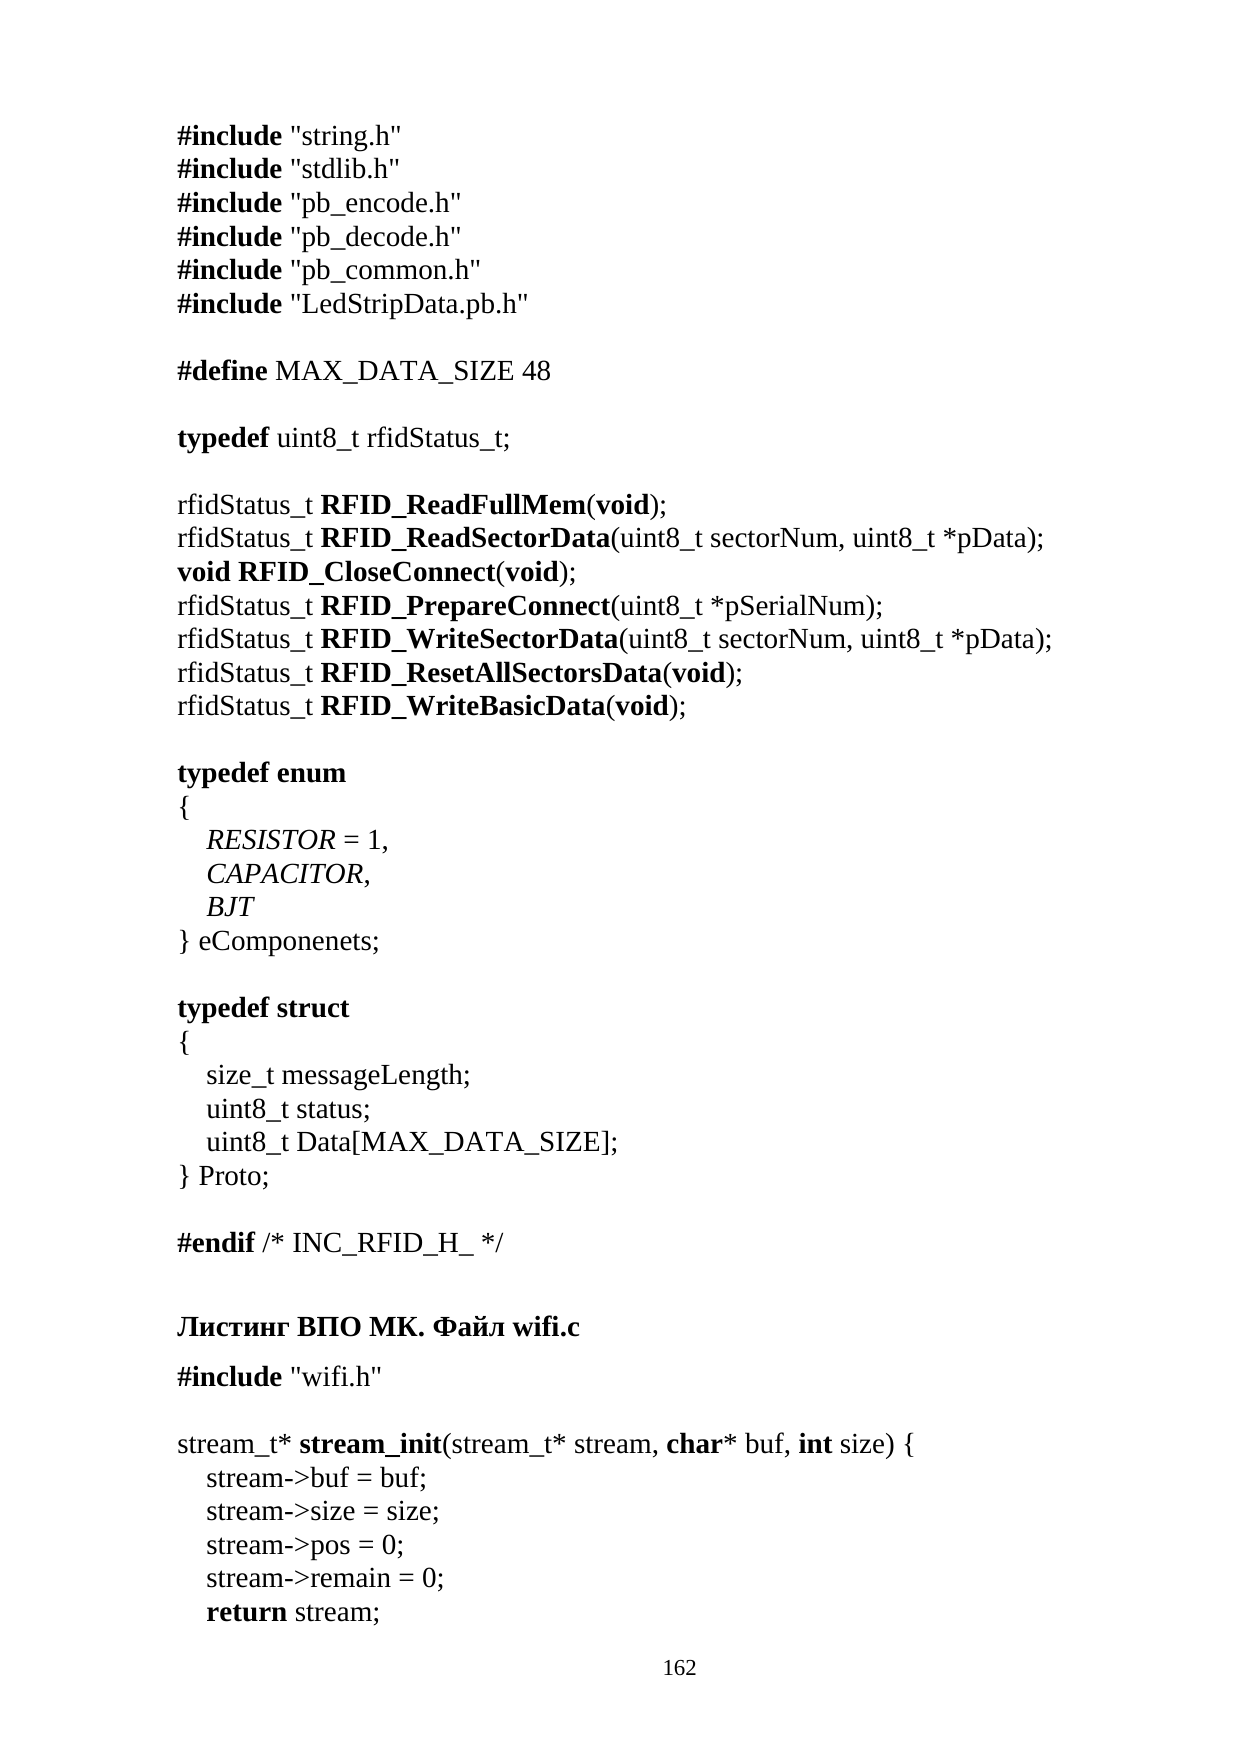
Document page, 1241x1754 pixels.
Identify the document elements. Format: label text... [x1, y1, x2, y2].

text #include "pb_encode.h" [177, 185, 1182, 219]
text size_t messageLength; [177, 1057, 1182, 1091]
text BJT [177, 889, 1182, 923]
text stream->buf = buf; [177, 1460, 1182, 1493]
text rfidStatus_t RFID_ReadSectorData(uint8_t sectorNum, uint8_t *pData); [177, 521, 1182, 554]
text #include "stdlib.h" [177, 152, 1182, 185]
text #endif /* INC_RFID_H_ */ [177, 1225, 1182, 1258]
text stream->pos = 0; [177, 1527, 1182, 1560]
text rfidStatus_t RFID_ReadFullMem(void); [177, 487, 1182, 521]
text stream->size = size; [177, 1493, 1182, 1527]
text stream->remain = 0; [177, 1560, 1182, 1594]
text typedef uint8_t rfidStatus_t; [177, 420, 1182, 453]
text uint8_t status; [177, 1091, 1182, 1124]
text RESISTOR = 1, [177, 822, 1182, 856]
text #include "pb_decode.h" [177, 219, 1182, 252]
text stream_t* stream_init(stream_t* stream, char* buf, int size) { [177, 1426, 1182, 1460]
text #include "wifi.h" [177, 1359, 1182, 1393]
text { [177, 1024, 1182, 1057]
text rfidStatus_t RFID_WriteSectorData(uint8_t sectorNum, uint8_t *pData); [177, 621, 1182, 655]
text uint8_t Data[MAX_DATA_SIZE]; [177, 1124, 1182, 1158]
text #include "string.h" [177, 118, 1182, 152]
text void RFID_CloseConnect(void); [177, 554, 1182, 588]
text } eComponenets; [177, 923, 1182, 957]
text #define MAX_DATA_SIZE 48 [177, 353, 1182, 386]
text rfidStatus_t RFID_ResetAllSectorsData(void); [177, 655, 1182, 688]
list Листинг ВПО МК. Файл wifi.c [177, 1309, 1182, 1342]
text rfidStatus_t RFID_WriteBasicData(void); [177, 688, 1182, 722]
text } Proto; [177, 1158, 1182, 1191]
text #include "LedStripData.pb.h" [177, 286, 1182, 319]
text typedef enum [177, 755, 1182, 789]
text #include "pb_common.h" [177, 252, 1182, 286]
text { [177, 789, 1182, 822]
text CAPACITOR, [177, 856, 1182, 889]
text typedef struct [177, 990, 1182, 1024]
text rfidStatus_t RFID_PrepareConnect(uint8_t *pSerialNum); [177, 588, 1182, 621]
text return stream; [177, 1594, 1182, 1627]
